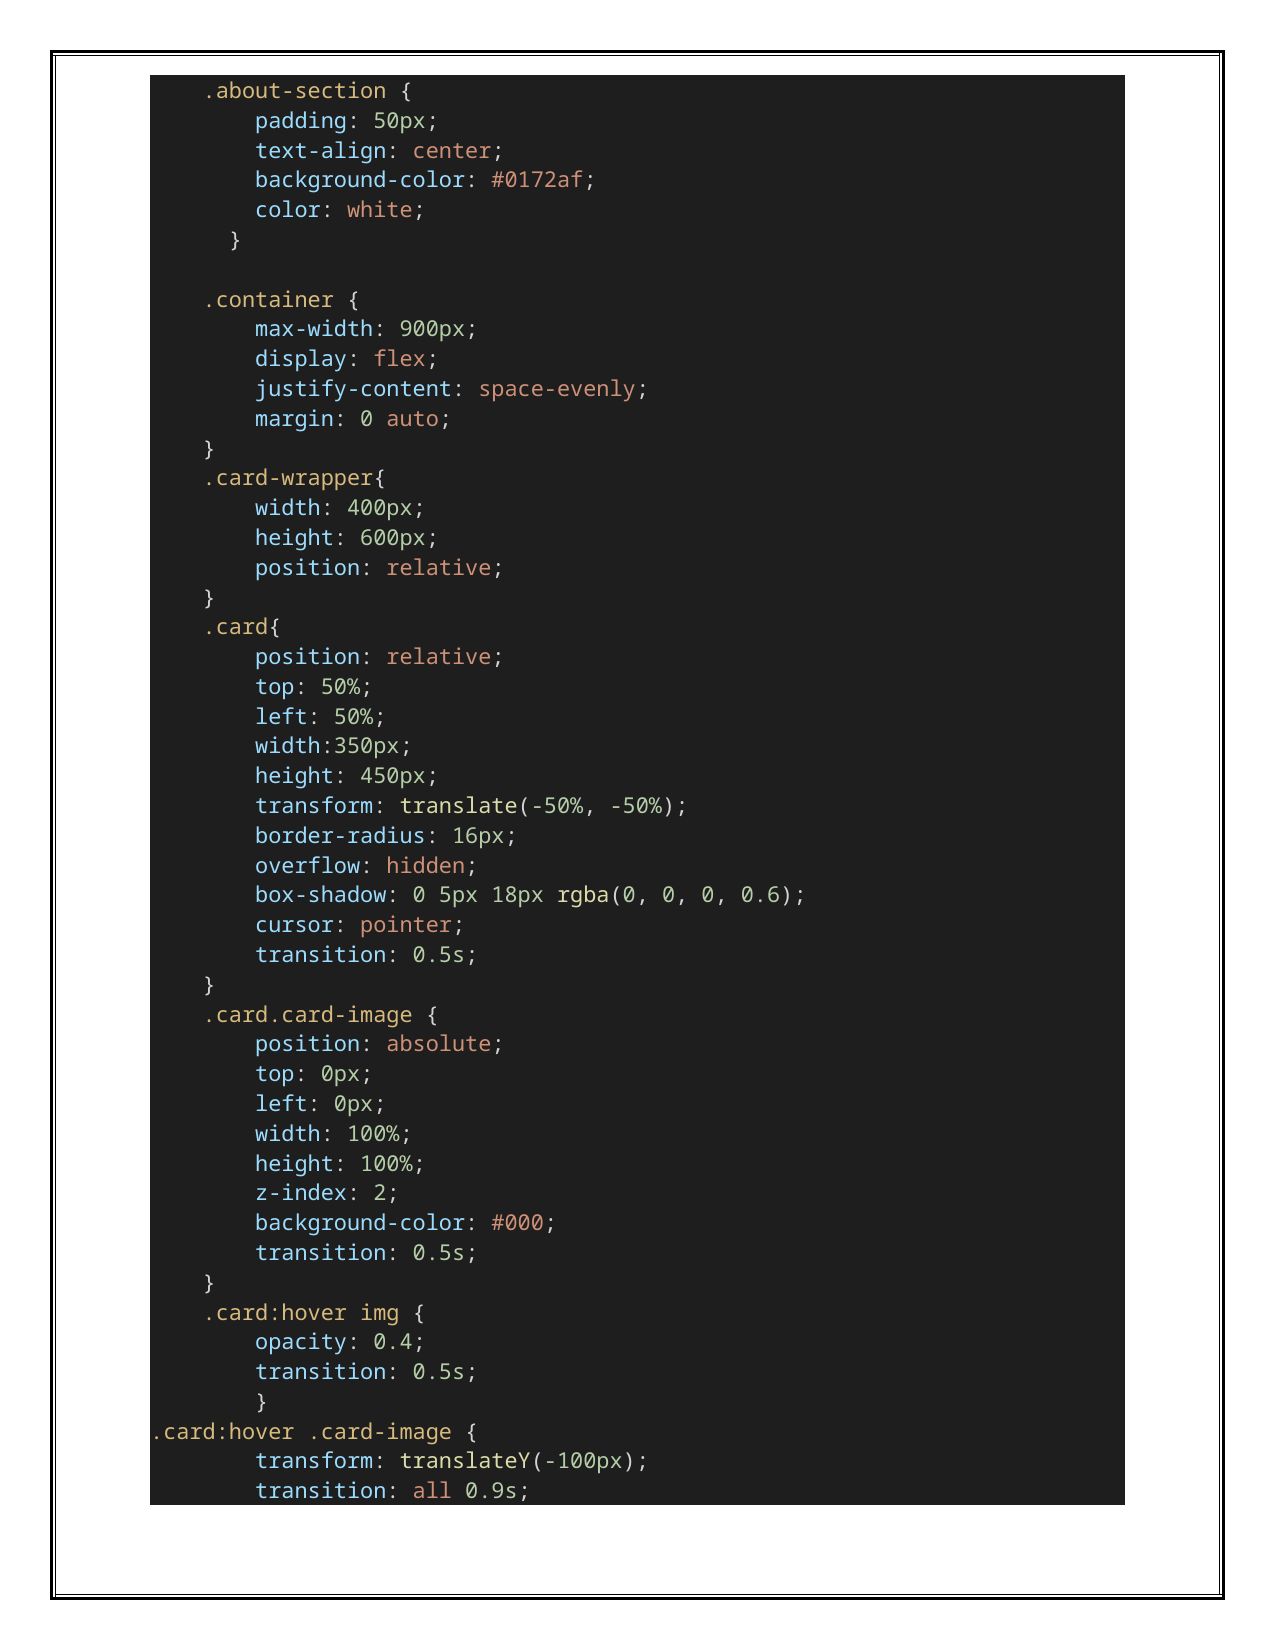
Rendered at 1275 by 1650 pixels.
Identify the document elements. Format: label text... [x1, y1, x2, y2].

text position: absolute; [150, 1028, 1125, 1058]
text background-color: #000; [150, 1207, 1125, 1237]
text transition: 0.5s; [150, 939, 1125, 969]
text margin: 0 auto; [150, 403, 1125, 432]
text height: 100%; [150, 1147, 1125, 1177]
text left: 50%; [150, 701, 1125, 730]
text .card:hover img { [150, 1296, 1125, 1326]
text transition: 0.5s; [150, 1237, 1125, 1267]
text width: 100%; [150, 1118, 1125, 1147]
text width:350px; [150, 730, 1125, 760]
text text-align: center; [150, 134, 1125, 164]
text .card.card-image { [150, 998, 1125, 1028]
text height: 600px; [150, 522, 1125, 552]
text box-shadow: 0 5px 18px rgba(0, 0, 0, 0.6); [150, 879, 1125, 909]
text color: white; [150, 194, 1125, 224]
text display: flex; [150, 343, 1125, 373]
text transform: translateY(-100px); [150, 1445, 1125, 1475]
text .card:hover .card-image { [150, 1416, 1125, 1445]
text } [150, 969, 1125, 998]
text } [150, 1267, 1125, 1296]
text .about-section { [150, 75, 1125, 105]
text transition: all 0.9s; [150, 1475, 1125, 1505]
text } [150, 224, 1125, 254]
text left: 0px; [150, 1088, 1125, 1118]
text justify-content: space-evenly; [150, 373, 1125, 403]
text transition: 0.5s; [150, 1356, 1125, 1386]
text height: 450px; [150, 760, 1125, 790]
text .card-wrapper{ [150, 462, 1125, 492]
text width: 400px; [150, 492, 1125, 522]
text position: relative; [150, 552, 1125, 581]
text } [150, 581, 1125, 611]
text padding: 50px; [150, 105, 1125, 134]
text z-index: 2; [150, 1177, 1125, 1207]
text .card{ [150, 611, 1125, 641]
text overflow: hidden; [150, 849, 1125, 879]
text } [150, 432, 1125, 462]
text background-color: #0172af; [150, 164, 1125, 194]
text cursor: pointer; [150, 909, 1125, 939]
text top: 0px; [150, 1058, 1125, 1088]
text position: relative; [150, 641, 1125, 671]
text } [150, 1386, 1125, 1416]
text max-width: 900px; [150, 313, 1125, 343]
text top: 50%; [150, 671, 1125, 701]
text transform: translate(-50%, -50%); [150, 790, 1125, 820]
text border-radius: 16px; [150, 820, 1125, 849]
text .container { [150, 283, 1125, 313]
text opacity: 0.4; [150, 1326, 1125, 1356]
